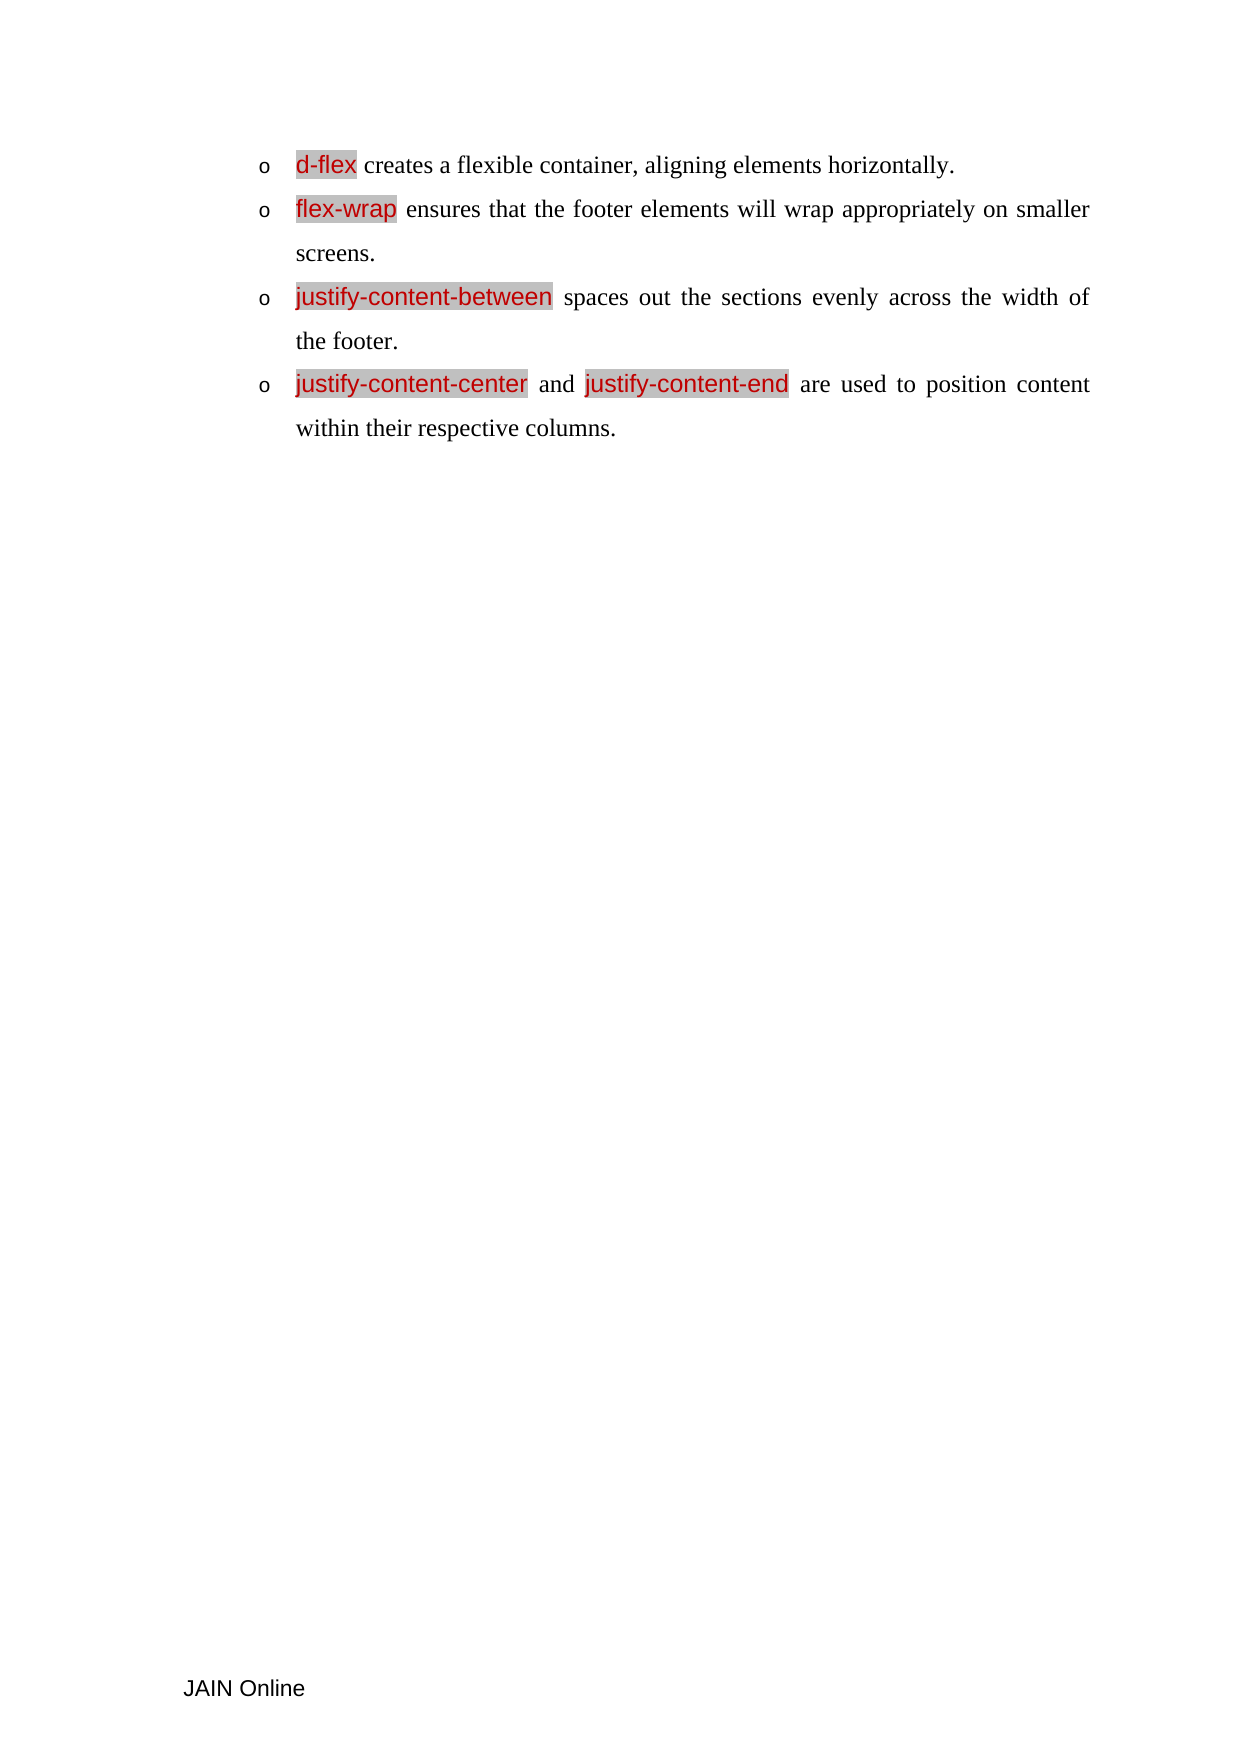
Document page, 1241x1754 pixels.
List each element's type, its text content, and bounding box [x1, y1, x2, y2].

list justify-content-between spaces out the sections evenly across the width of the footer. [258, 282, 1090, 354]
list flex-wrap ensures that the footer elements will wrap appropriately on smaller screens. [258, 194, 1090, 267]
list d-flex creates a flexible container, aligning elements horizontally. [258, 150, 1090, 180]
list justify-content-center and justify-content-end are used to position content within their respective columns. [258, 369, 1090, 442]
